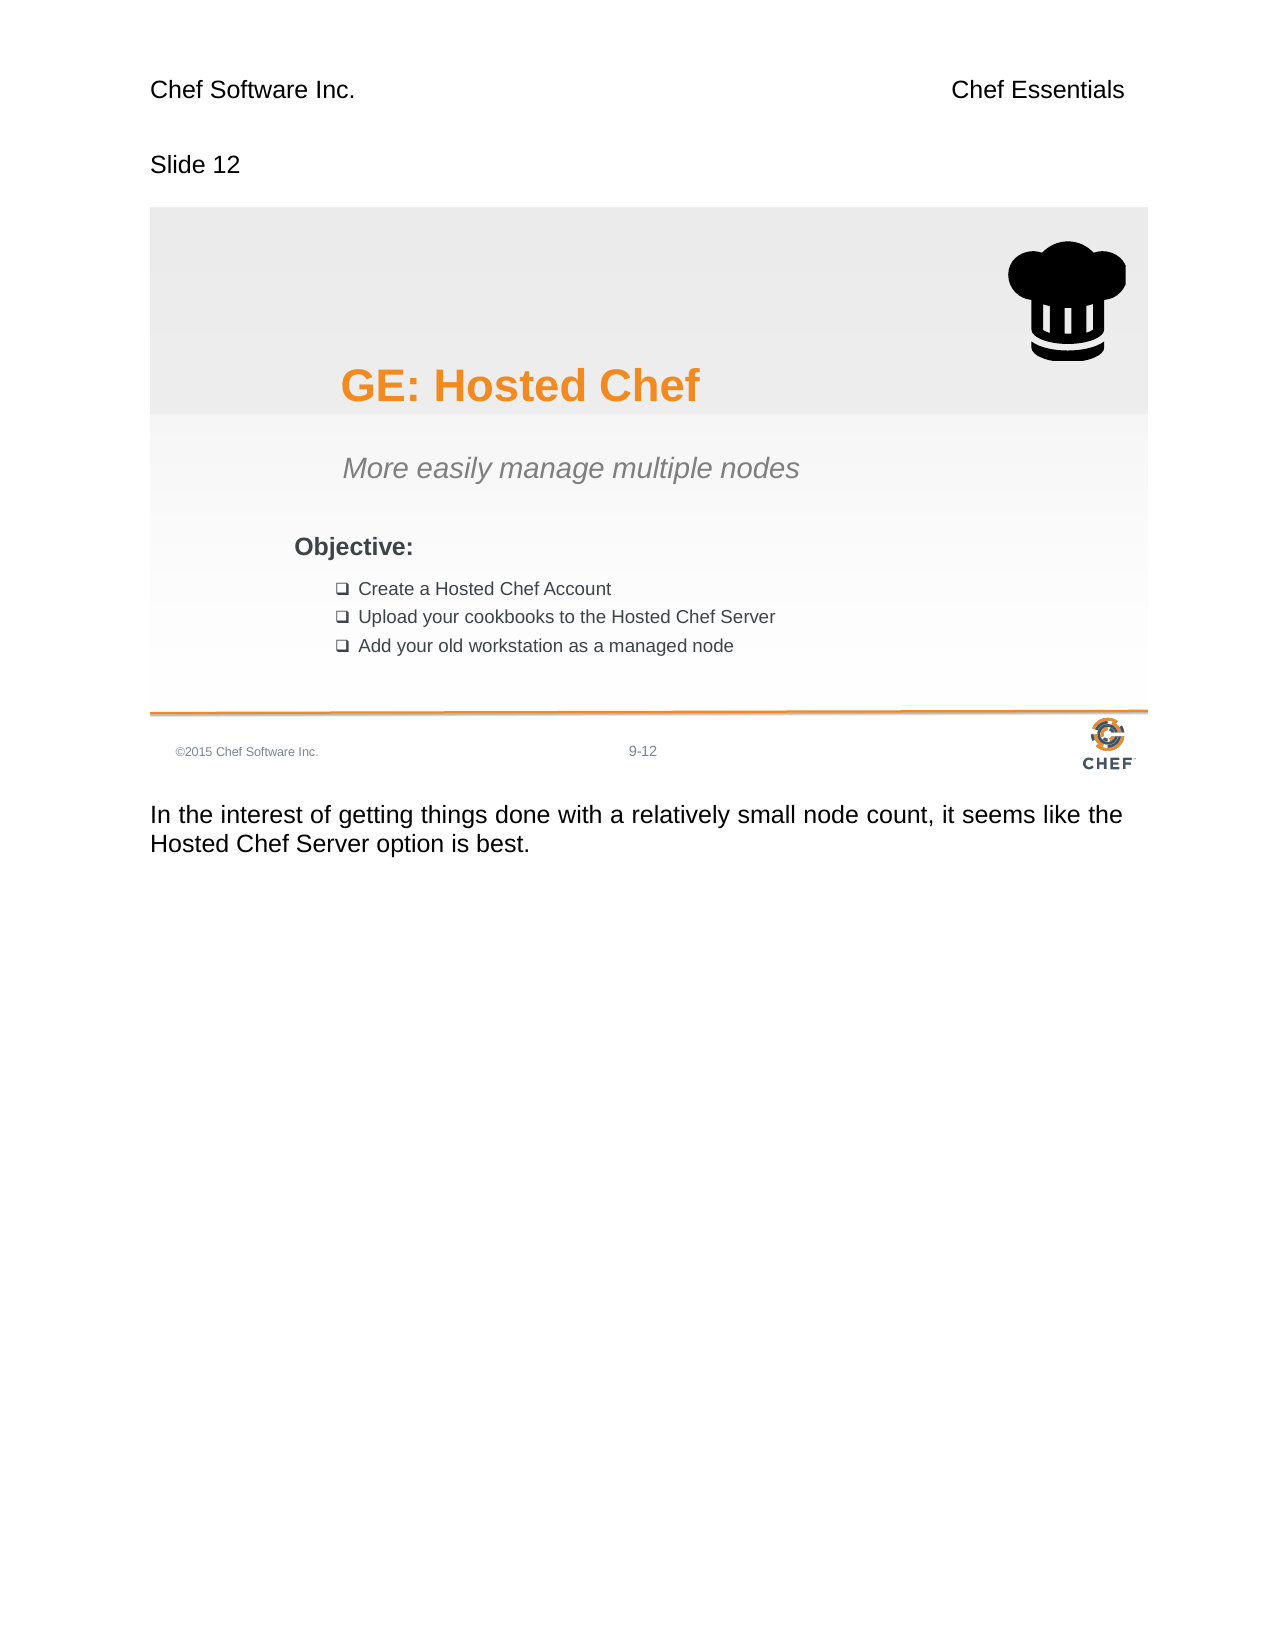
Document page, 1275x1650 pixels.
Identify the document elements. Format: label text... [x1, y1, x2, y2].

text In the interest of getting things done with a relatively small node count, it seems like the Hosted Chef Server option is best. [150, 800, 1125, 857]
text Slide 12 [150, 150, 1125, 179]
